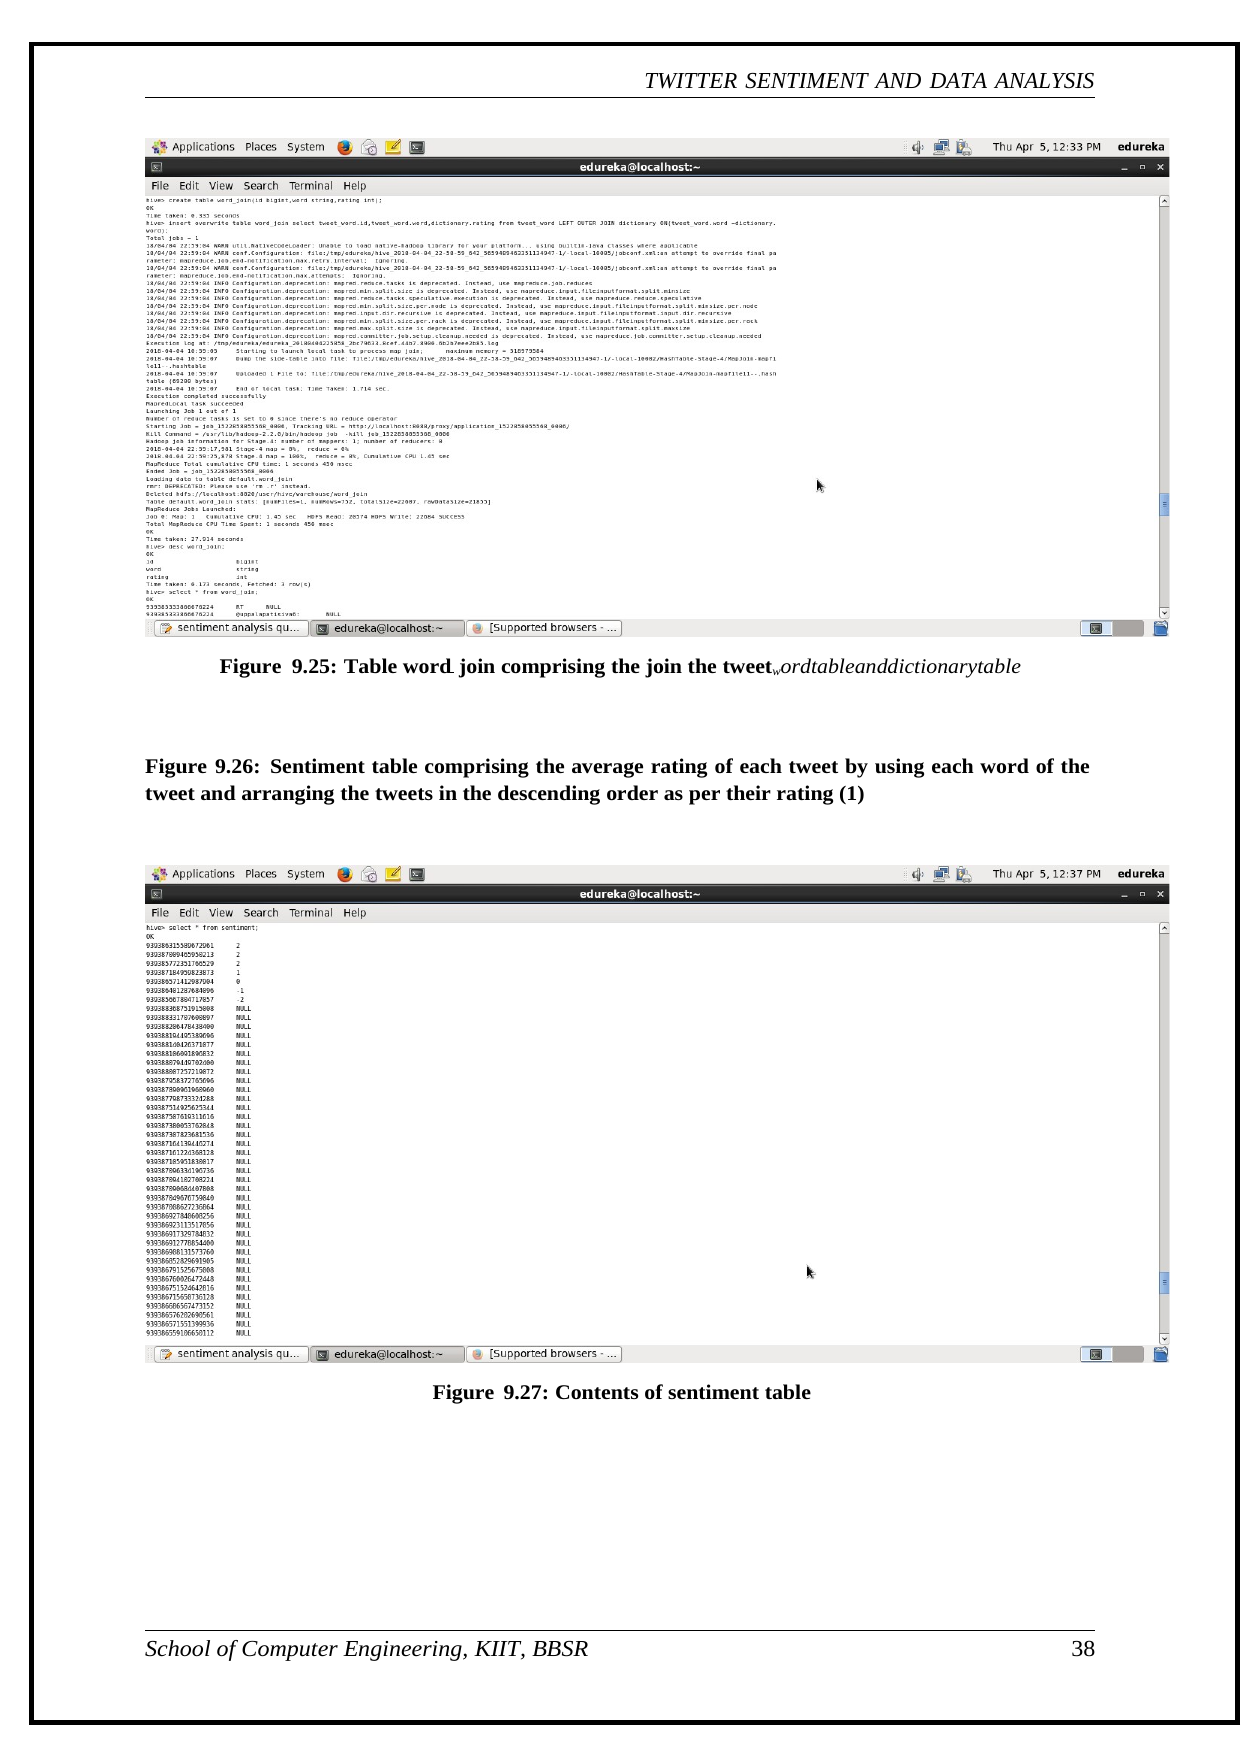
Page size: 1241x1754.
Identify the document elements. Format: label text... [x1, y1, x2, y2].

text TWITTER SENTIMENT AND DATA ANALYSIS [644, 67, 1235, 94]
picture [145, 138, 1170, 637]
text School of Computer Engineering, KIIT, BBSR 38 [145, 1630, 1235, 1662]
text Figure 9.26: Sentiment table comprising the average rating of each tweet by using each word of the tweet and arranging the tweets in the descending order as per their rating (1) [145, 754, 1135, 804]
text Figure 9.27: Contents of sentiment table [432, 878, 1235, 1404]
picture [145, 865, 1170, 1363]
